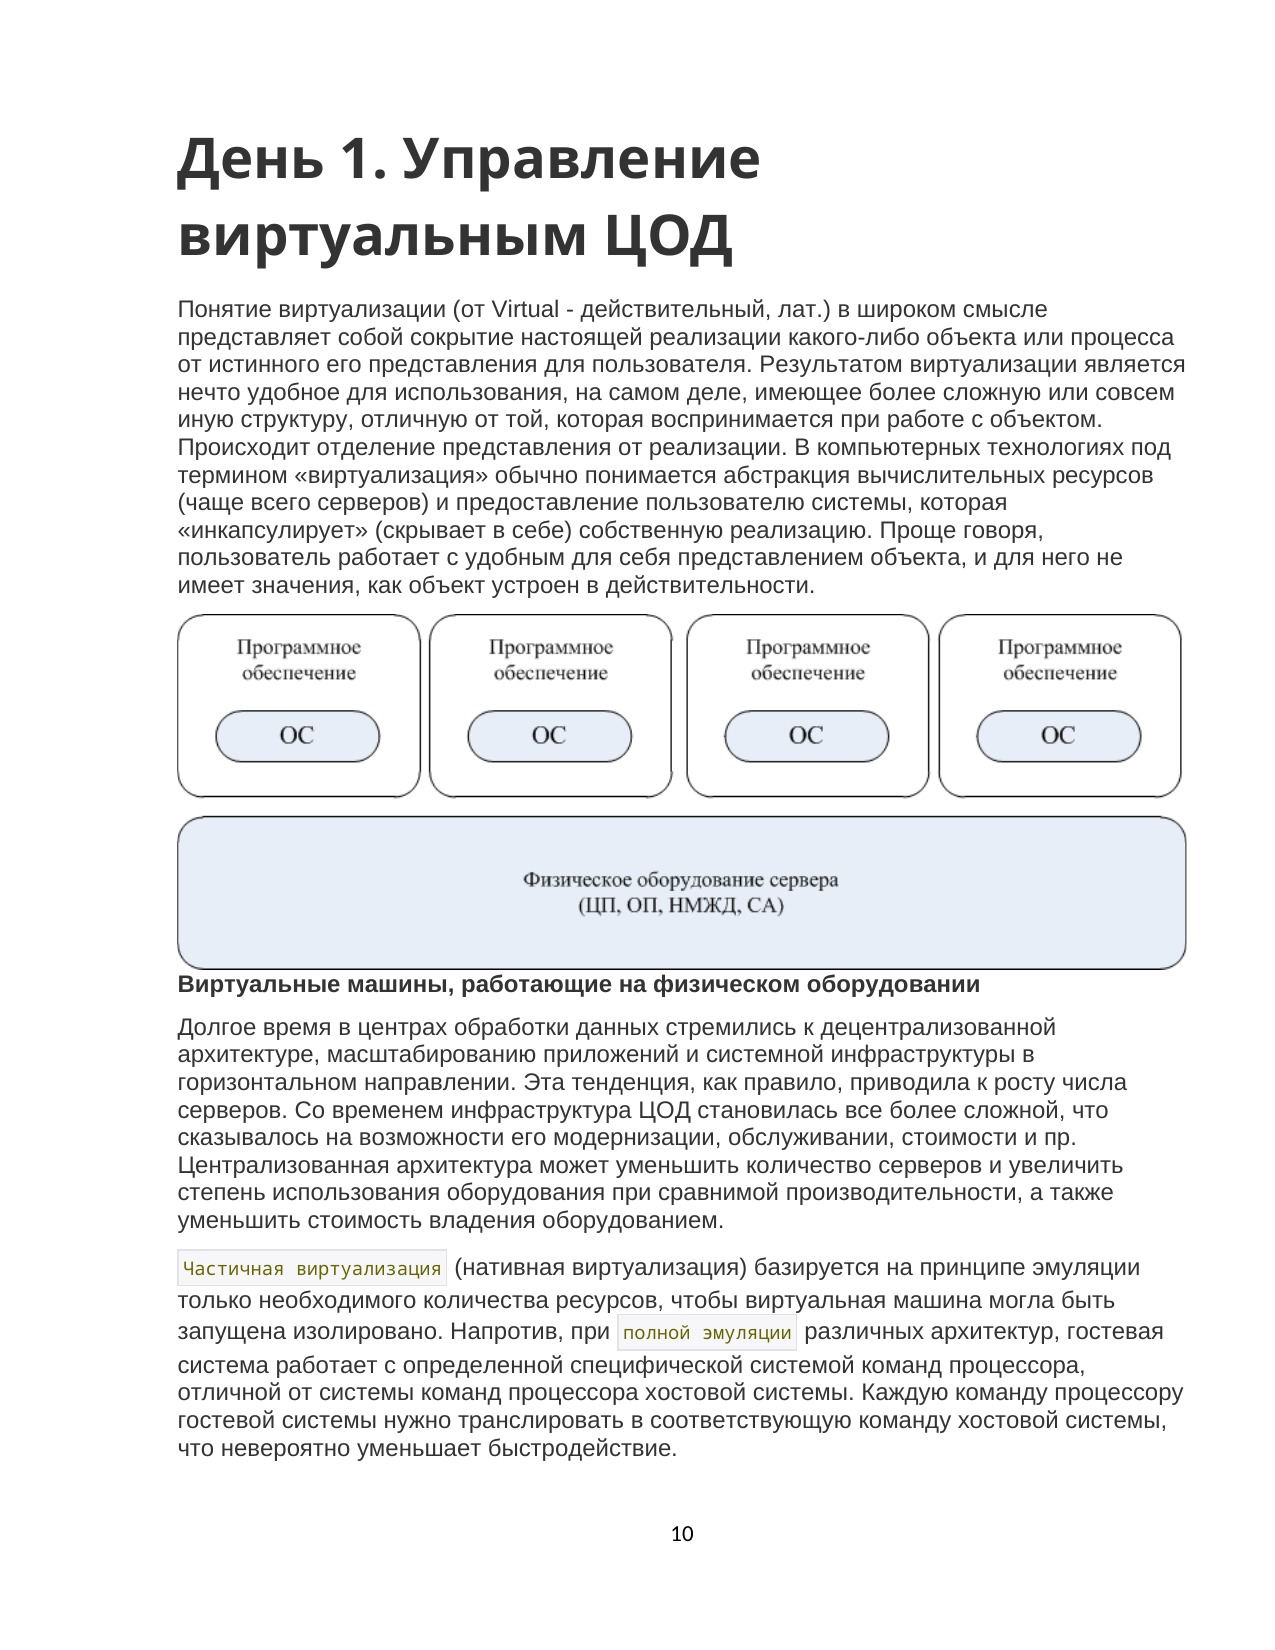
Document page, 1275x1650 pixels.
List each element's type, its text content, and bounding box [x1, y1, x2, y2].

text Понятие виртуализации (от Virtual - действительный, лат.) в широком смысле представляет собой сокрытие настоящей реализации какого-либо объекта или процесса от истинного его представления для пользователя. Результатом виртуализации является нечто удобное для использования, на самом деле, имеющее более сложную или совсем иную структуру, отличную от той, которая воспринимается при работе с объектом. Происходит отделение представления от реализации. В компьютерных технологиях под термином «виртуализация» обычно понимается абстракция вычислительных ресурсов (чаще всего серверов) и предоставление пользователю системы, которая «инкапсулирует» (скрывает в себе) собственную реализацию. Проще говоря, пользователь работает с удобным для себя представлением объекта, и для него не имеет значения, как объект устроен в действительности. [177, 295, 1186, 598]
text Частичная виртуализация (нативная виртуализация) базируется на принципе эмуляции только необходимого количества ресурсов, чтобы виртуальная машина могла быть запущена изолировано. Напротив, при полной эмуляции различных архитектур, гостевая система работает с определенной специфической системой команд процессора, отличной от системы команд процессора хостовой системы. Каждую команду процессору гостевой системы нужно транслировать в соответствующую команду хостовой системы, что невероятно уменьшает быстродействие. [177, 1249, 1186, 1461]
text День 1. Управление виртуальным ЦОД [177, 118, 1186, 271]
picture [177, 614, 1187, 970]
text Долгое время в центрах обработки данных стремились к децентрализованной архитектуре, масштабированию приложений и системной инфраструктуры в горизонтальном направлении. Эта тенденция, как правило, приводила к росту числа серверов. Со временем инфраструктура ЦОД становилась все более сложной, что сказывалось на возможности его модернизации, обслуживании, стоимости и пр. Централизованная архитектура может уменьшить количество серверов и увеличить степень использования оборудования при сравнимой производительности, а также уменьшить стоимость владения оборудованием. [177, 1013, 1186, 1233]
text Виртуальные машины, работающие на физическом оборудовании [177, 970, 1186, 997]
